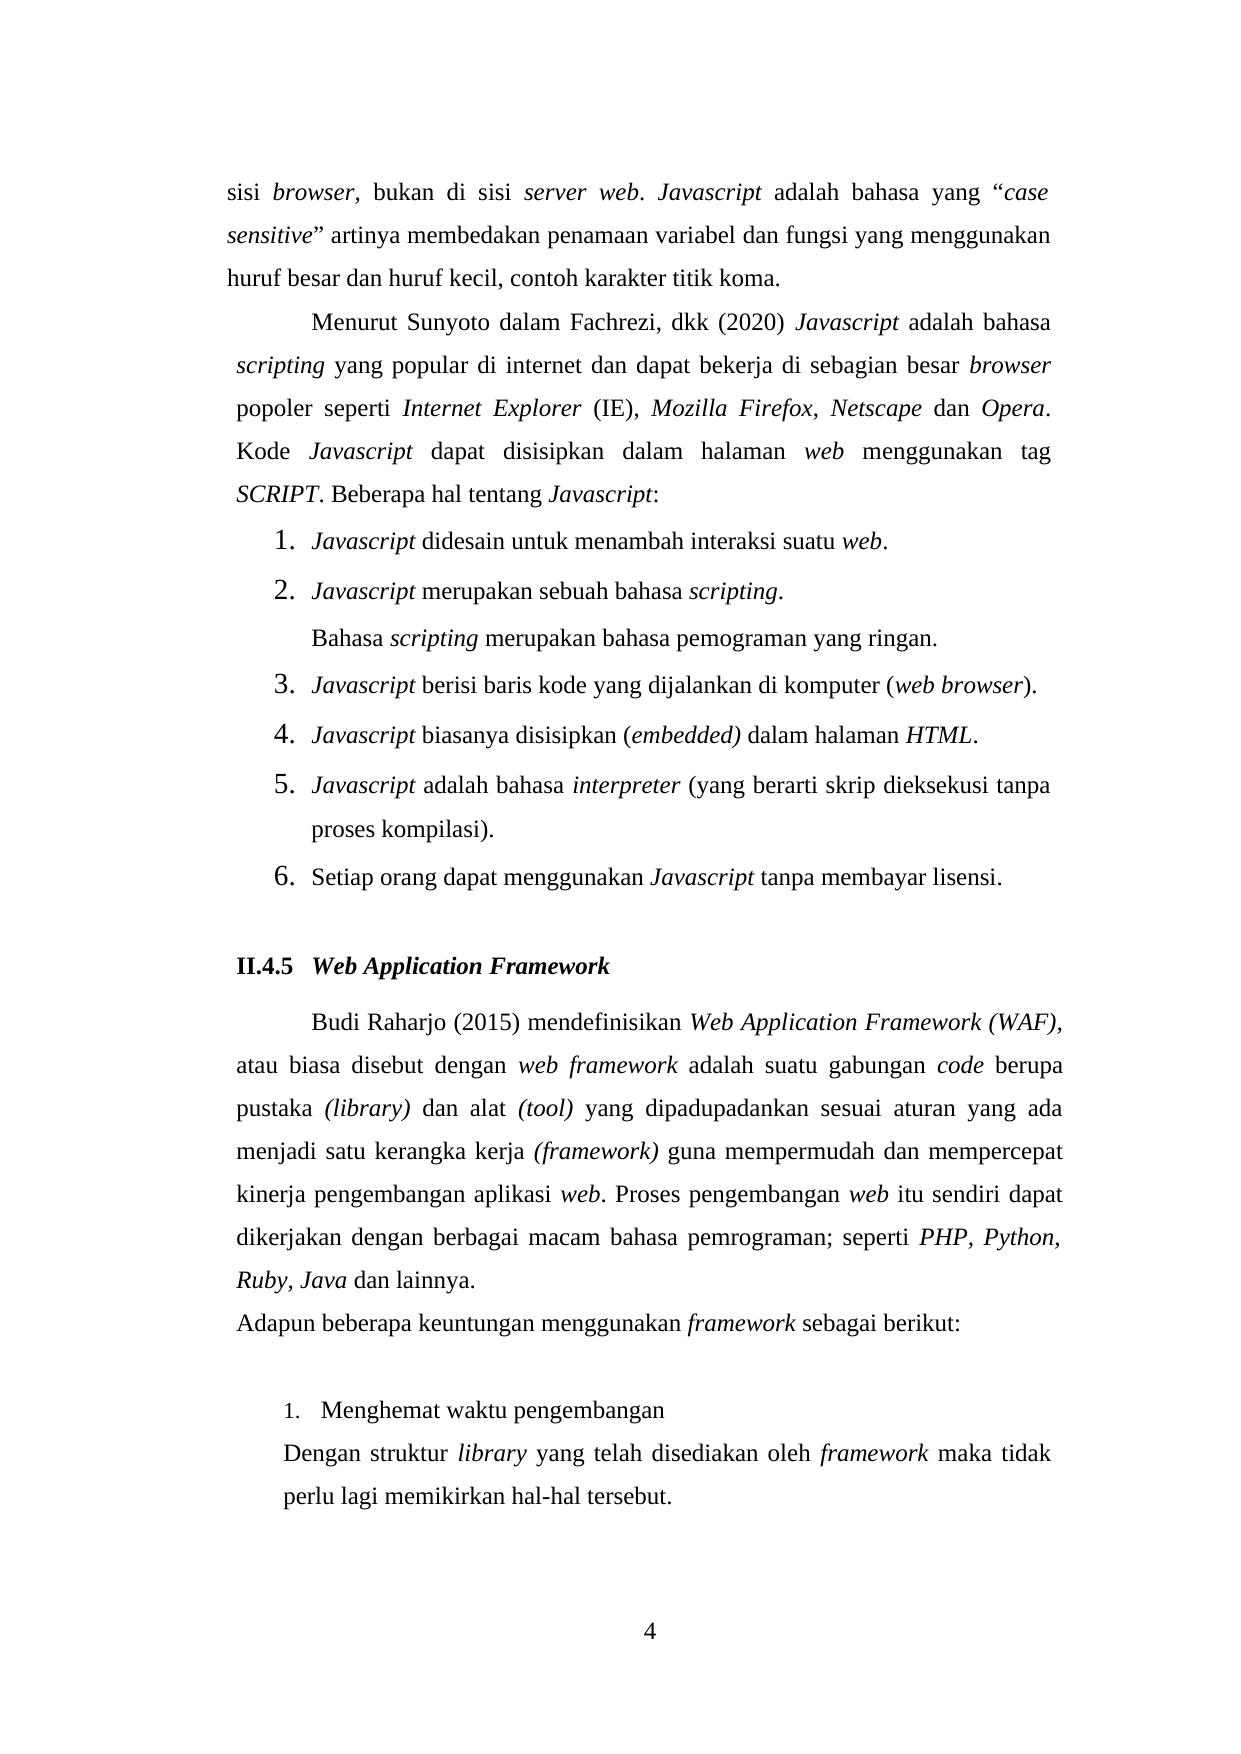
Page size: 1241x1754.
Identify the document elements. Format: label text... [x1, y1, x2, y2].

list Javascript didesain untuk menambah interaksi suatu web. [274, 522, 1051, 556]
text Bahasa scripting merupakan bahasa pemograman yang ringan. [311, 623, 1051, 652]
list Setiap orang dapat menggunakan Javascript tanpa membayar lisensi. [274, 858, 1051, 891]
list Javascript merupakan sebuah bahasa scripting. [274, 572, 1051, 606]
text Menurut Sunyoto dalam Fachrezi, dkk (2020) Javascript adalah bahasa scripting yang popular di internet dan dapat bekerja di sebagian besar browser popoler seperti Internet Explorer (IE), Mozilla Firefox, Netscape dan Opera. Kode Javascript dapat disisipkan dalam halaman web menggunakan tag SCRIPT. Beberapa hal tentang Javascript: [236, 307, 1051, 508]
list Javascript biasanya disisipkan (embedded) dalam halaman HTML. [274, 716, 1051, 750]
text Budi Raharjo (2015) mendefinisikan Web Application Framework (WAF), atau biasa disebut dengan web framework adalah suatu gabungan code berupa pustaka (library) dan alat (tool) yang dipadupadankan sesuai aturan yang ada menjadi satu kerangka kerja (framework) guna mempermudah dan mempercepat kinerja pengembangan aplikasi web. Proses pengembangan web itu sendiri dapat dikerjakan dengan berbagai macam bahasa pemrograman; seperti PHP, Python, Ruby, Java dan lainnya. [236, 1007, 1063, 1294]
list Javascript berisi baris kode yang dijalankan di komputer (web browser). [274, 666, 1051, 699]
list Menghemat waktu pengembangan [283, 1395, 1051, 1423]
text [227, 177, 1051, 292]
list Javascript adalah bahasa interpreter (yang berarti skrip dieksekusi tanpa proses kompilasi). [274, 767, 1051, 843]
text II.4.5 Web Application Framework [236, 951, 1051, 980]
text Adapun beberapa keuntungan menggunakan framework sebagai berikut: [236, 1308, 1051, 1337]
text Dengan struktur library yang telah disediakan oleh framework maka tidak perlu lagi memikirkan hal-hal tersebut. [283, 1438, 1051, 1510]
